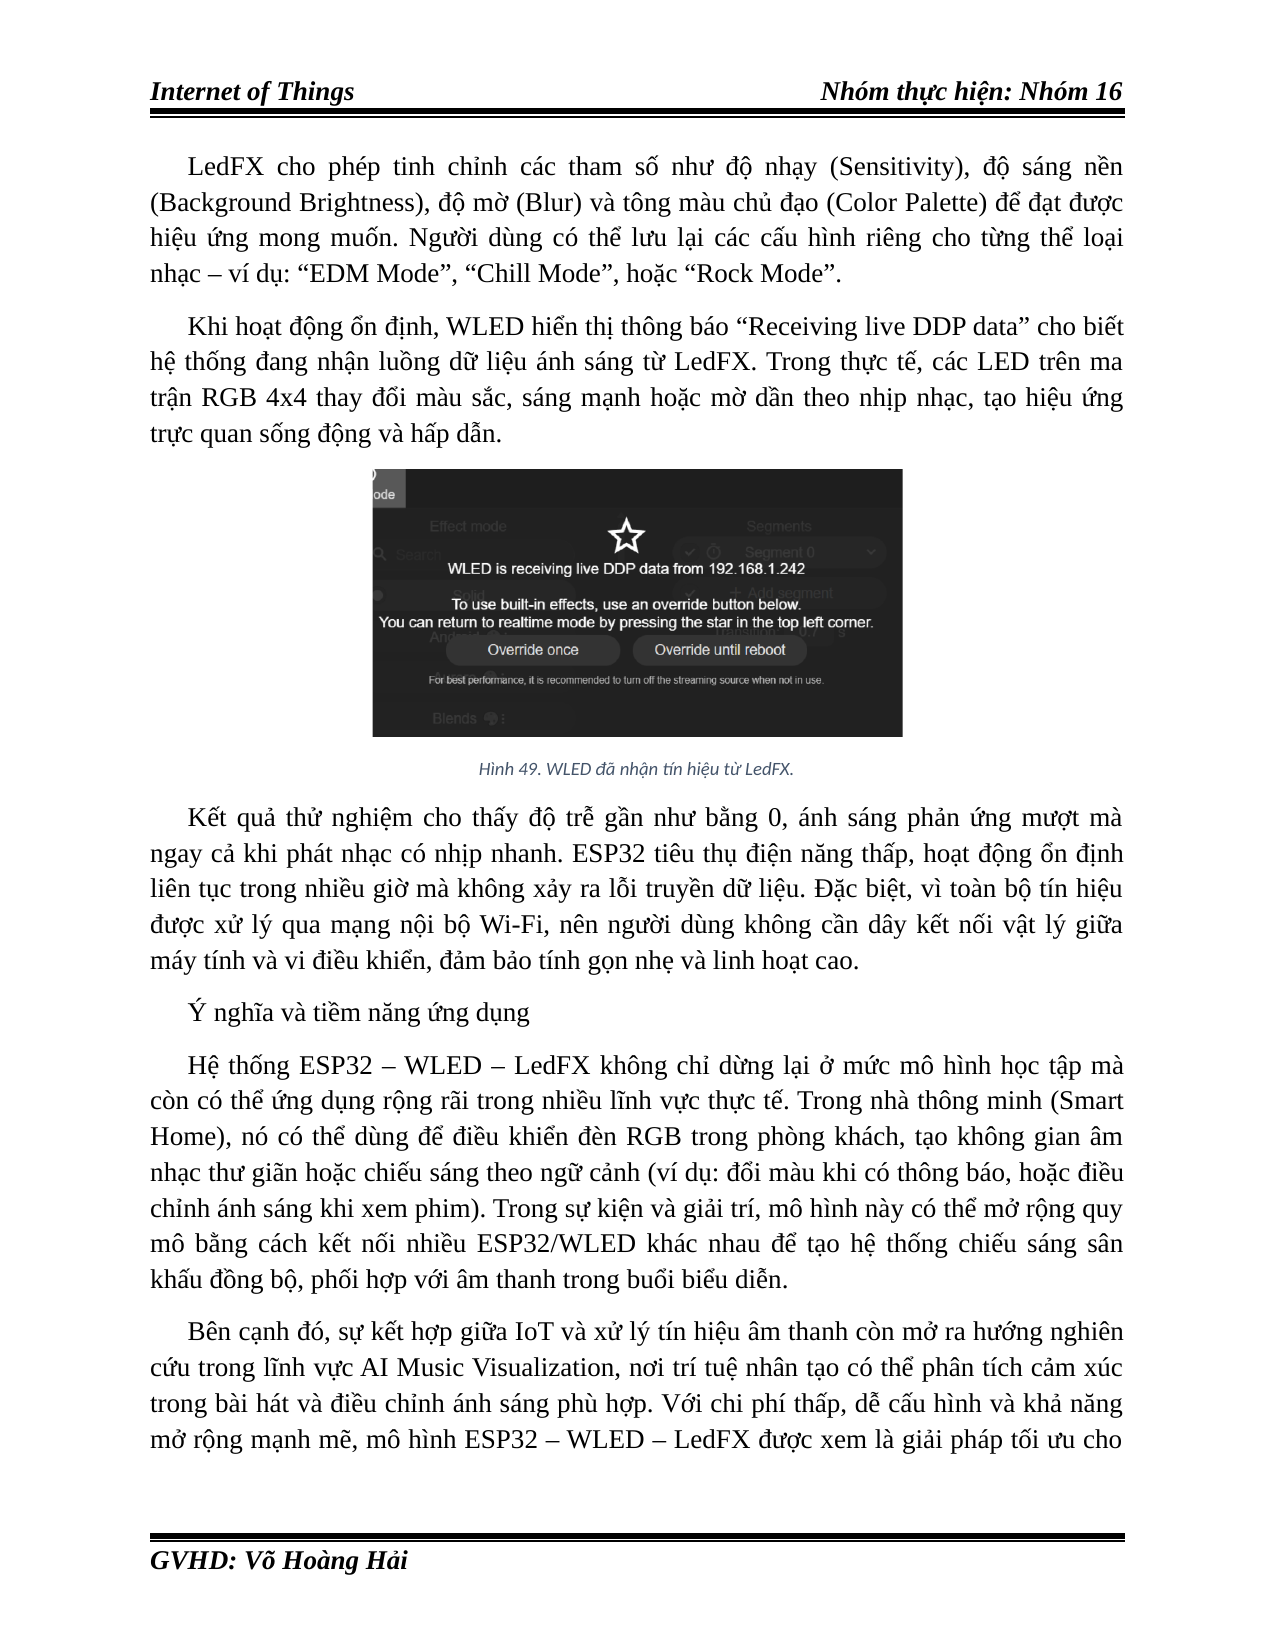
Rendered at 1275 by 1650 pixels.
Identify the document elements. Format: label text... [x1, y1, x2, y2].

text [150, 1316, 1125, 1454]
text Kết quả thử nghiệm cho thấy độ trễ gần như bằng 0, ánh sáng phản ứng mượt mà ngay cả khi phát nhạc có nhịp nhanh. ESP32 tiêu thụ điện năng thấp, hoạt động ổn định liên tục trong nhiều giờ mà không xảy ra lỗi truyền dữ liệu. Đặc biệt, vì toàn bộ tín hiệu được xử lý qua mạng nội bộ Wi-Fi, nên người dùng không cần dây kết nối vật lý giữa máy tính và vi điều khiển, đảm bảo tính gọn nhẹ và linh hoạt cao. [150, 801, 1125, 975]
text Ý nghĩa và tiềm năng ứng dụng [150, 996, 1125, 1027]
picture [372, 469, 903, 737]
text Hình 49. WLED đã nhận tín hiệu từ LedFX. [150, 757, 1125, 780]
text Hệ thống ESP32 – WLED – LedFX không chỉ dừng lại ở mức mô hình học tập mà còn có thể ứng dụng rộng rãi trong nhiều lĩnh vực thực tế. Trong nhà thông minh (Smart Home), nó có thể dùng để điều khiển đèn RGB trong phòng khách, tạo không gian âm nhạc thư giãn hoặc chiếu sáng theo ngữ cảnh (ví dụ: đổi màu khi có thông báo, hoặc điều chỉnh ánh sáng khi xem phim). Trong sự kiện và giải trí, mô hình này có thể mở rộng quy mô bằng cách kết nối nhiều ESP32/WLED khác nhau để tạo hệ thống chiếu sáng sân khấu đồng bộ, phối hợp với âm thanh trong buổi biểu diễn. [150, 1049, 1125, 1294]
text Khi hoạt động ổn định, WLED hiển thị thông báo “Receiving live DDP data” cho biết hệ thống đang nhận luồng dữ liệu ánh sáng từ LedFX. Trong thực tế, các LED trên ma trận RGB 4x4 thay đổi màu sắc, sáng mạnh hoặc mờ dần theo nhịp nhạc, tạo hiệu ứng trực quan sống động và hấp dẫn. [150, 309, 1125, 448]
text LedFX cho phép tinh chỉnh các tham số như độ nhạy (Sensitivity), độ sáng nền (Background Brightness), độ mờ (Blur) và tông màu chủ đạo (Color Palette) để đạt được hiệu ứng mong muốn. Người dùng có thể lưu lại các cấu hình riêng cho từng thể loại nhạc – ví dụ: “EDM Mode”, “Chill Mode”, hoặc “Rock Mode”. [150, 150, 1125, 288]
